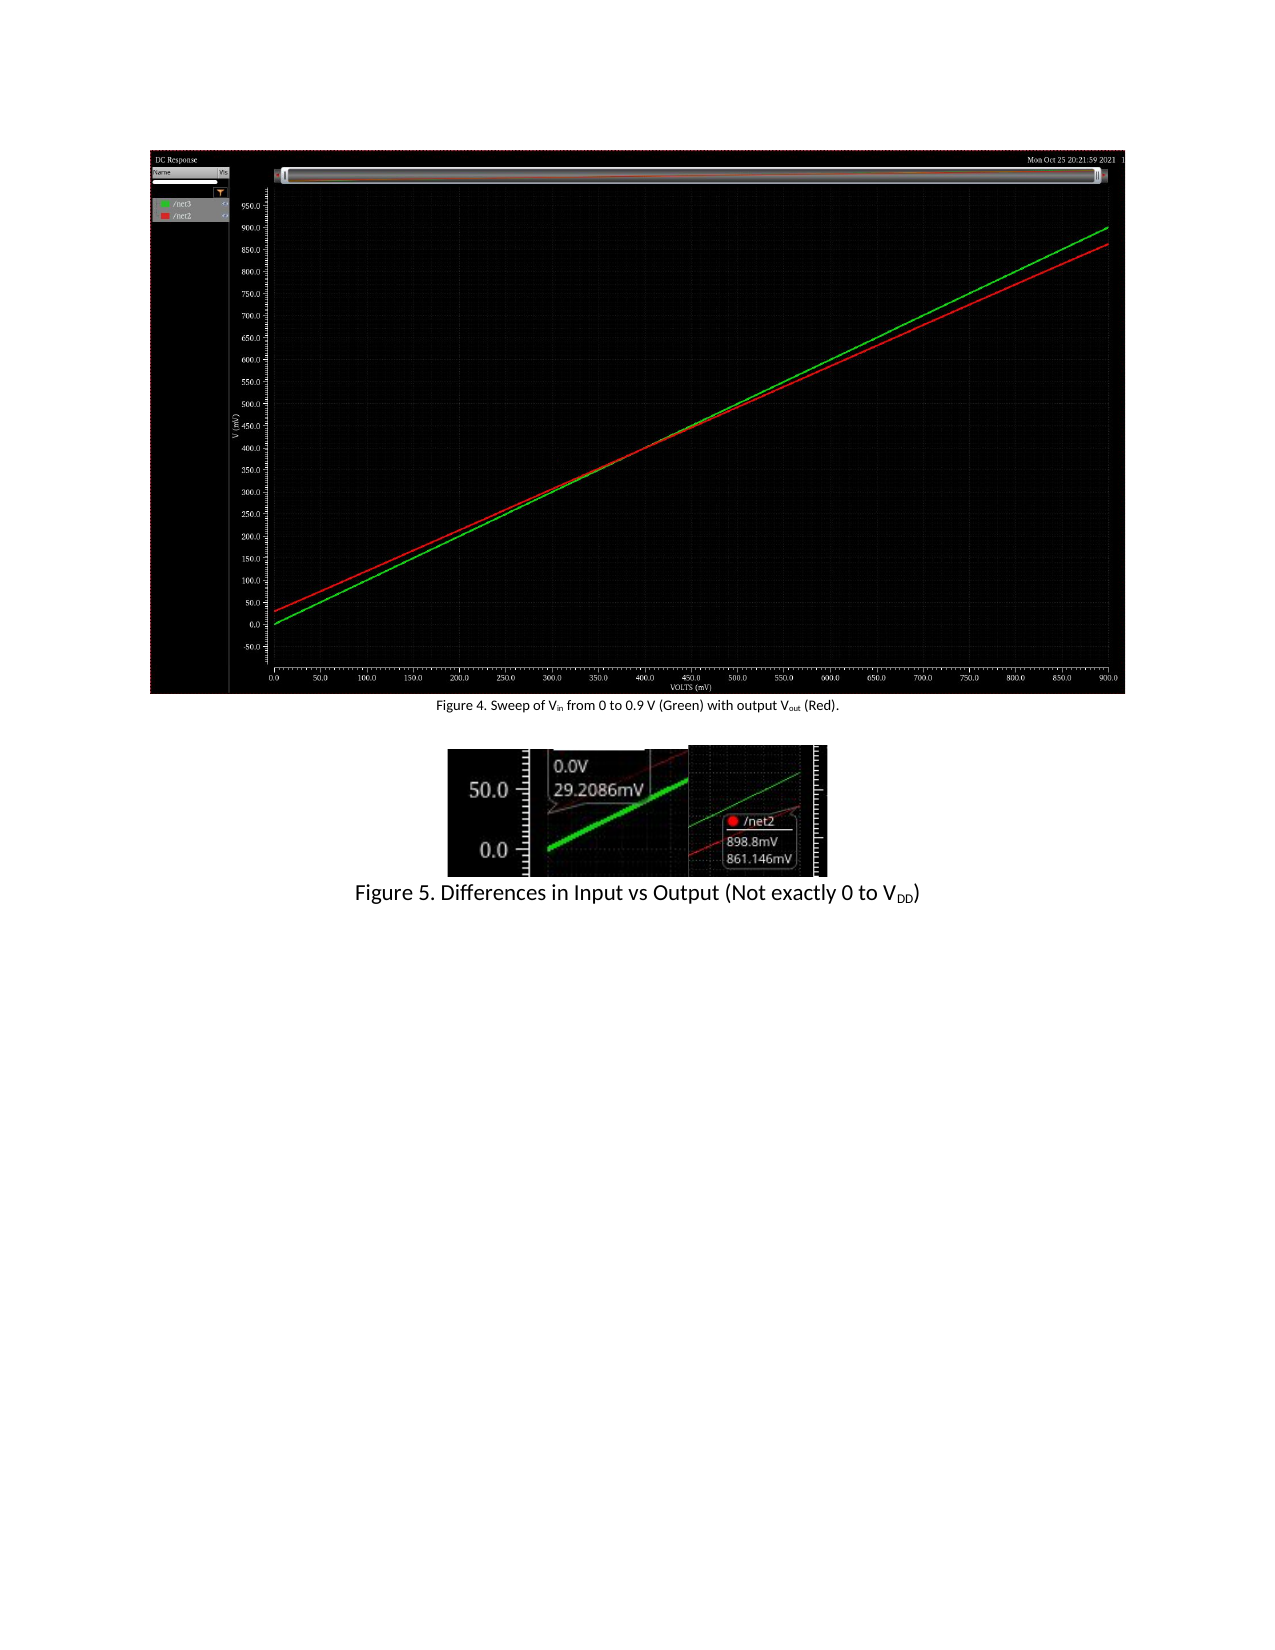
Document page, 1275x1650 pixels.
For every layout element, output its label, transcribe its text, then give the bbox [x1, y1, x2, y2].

text Figure 5. Differences in Input vs Output (Not exactly 0 to VDD) [150, 878, 1125, 907]
picture [150, 150, 1125, 694]
picture [447, 745, 828, 877]
text Figure 4. Sweep of Vin from 0 to 0.9 V (Green) with output Vout (Red). [150, 696, 1125, 714]
